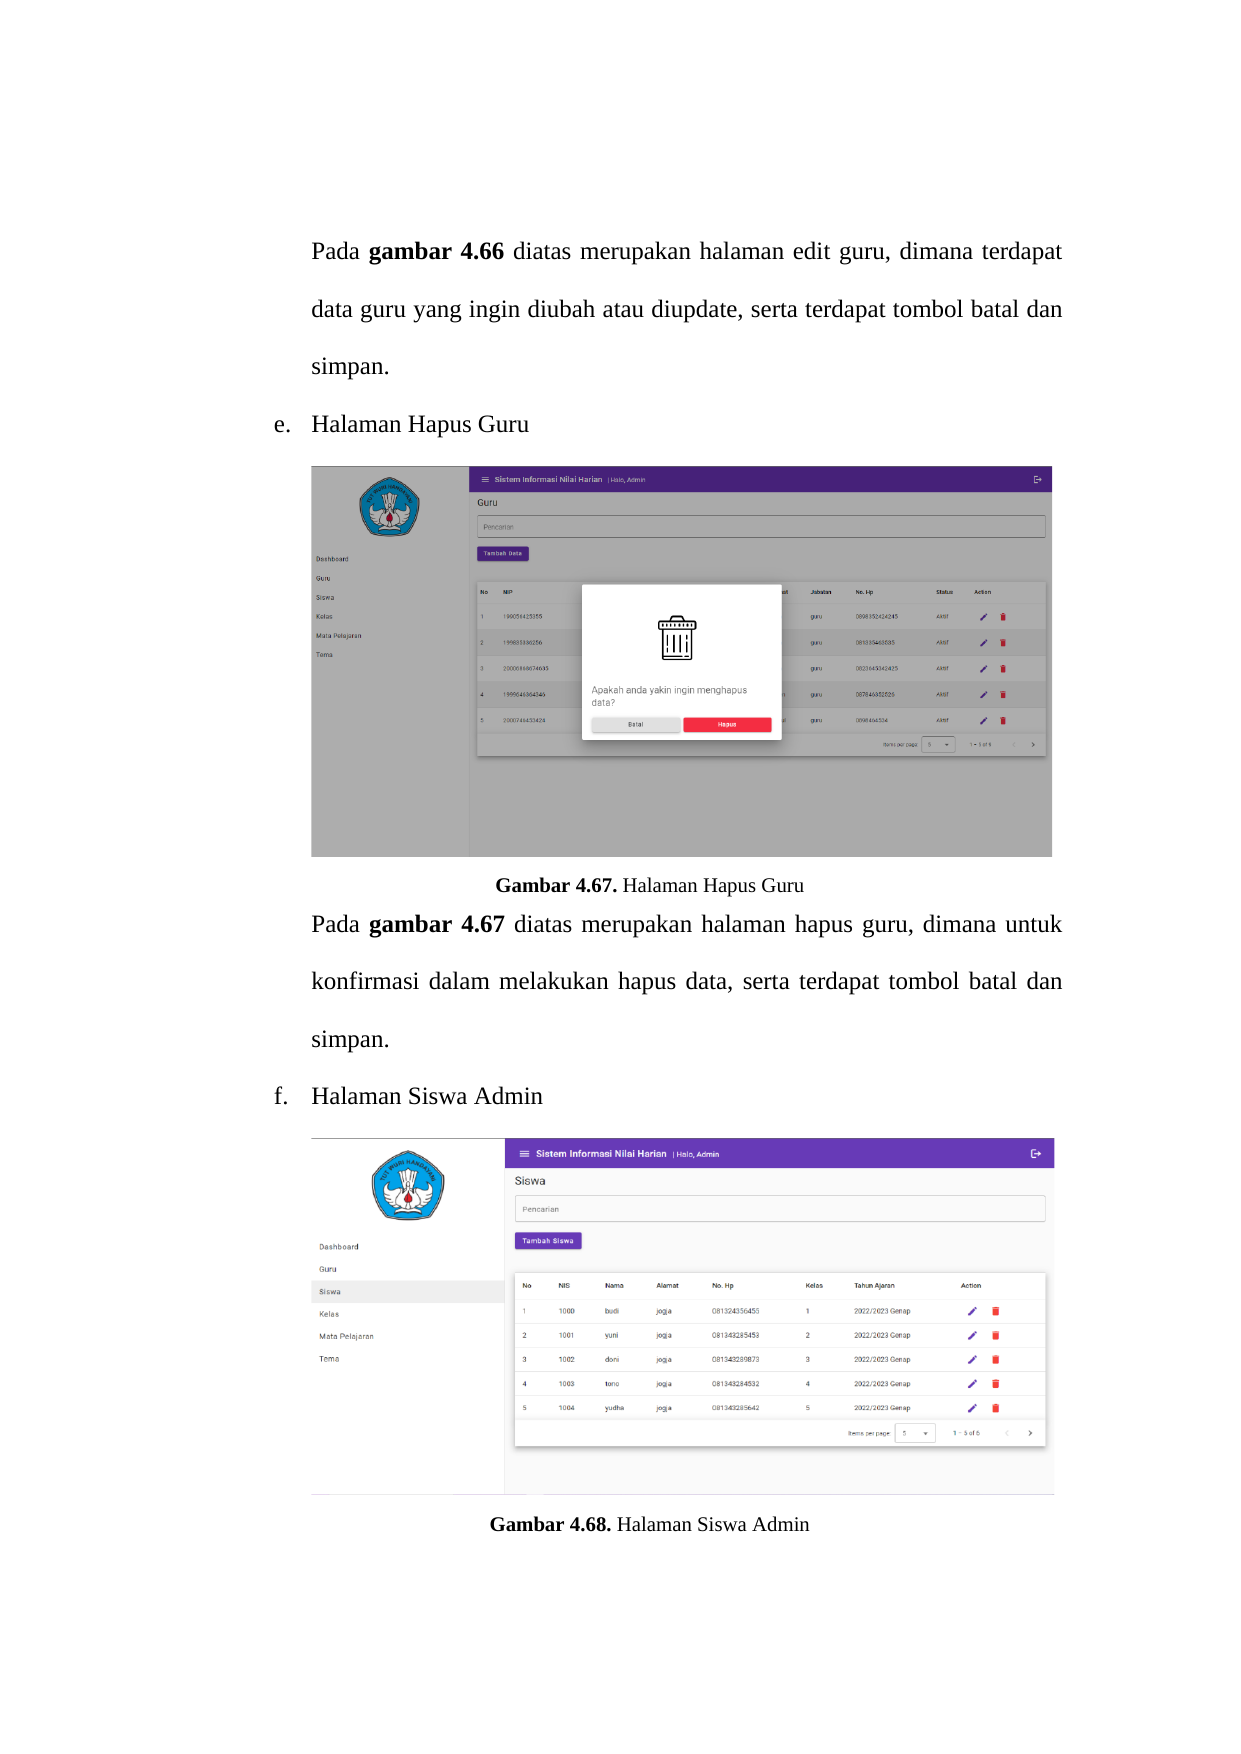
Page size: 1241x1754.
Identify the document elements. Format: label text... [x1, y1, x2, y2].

list Halaman Hapus Guru [274, 409, 1063, 437]
text Gambar 4.68. Halaman Siswa Admin [236, 1511, 1063, 1536]
list Halaman Siswa Admin [274, 1081, 1063, 1110]
text Gambar 4.67. Halaman Hapus Guru [236, 873, 1063, 897]
list Pada gambar 4.66 diatas merupakan halaman edit guru, dimana terdapat data guru yang ingin diubah atau diupdate, serta terdapat tombol batal dan simpan. [311, 236, 1063, 380]
list Pada gambar 4.67 diatas merupakan halaman hapus guru, dimana untuk konfirmasi dalam melakukan hapus data, serta terdapat tombol batal dan simpan. [311, 909, 1063, 1053]
picture [311, 1138, 1055, 1495]
picture [311, 466, 1053, 857]
